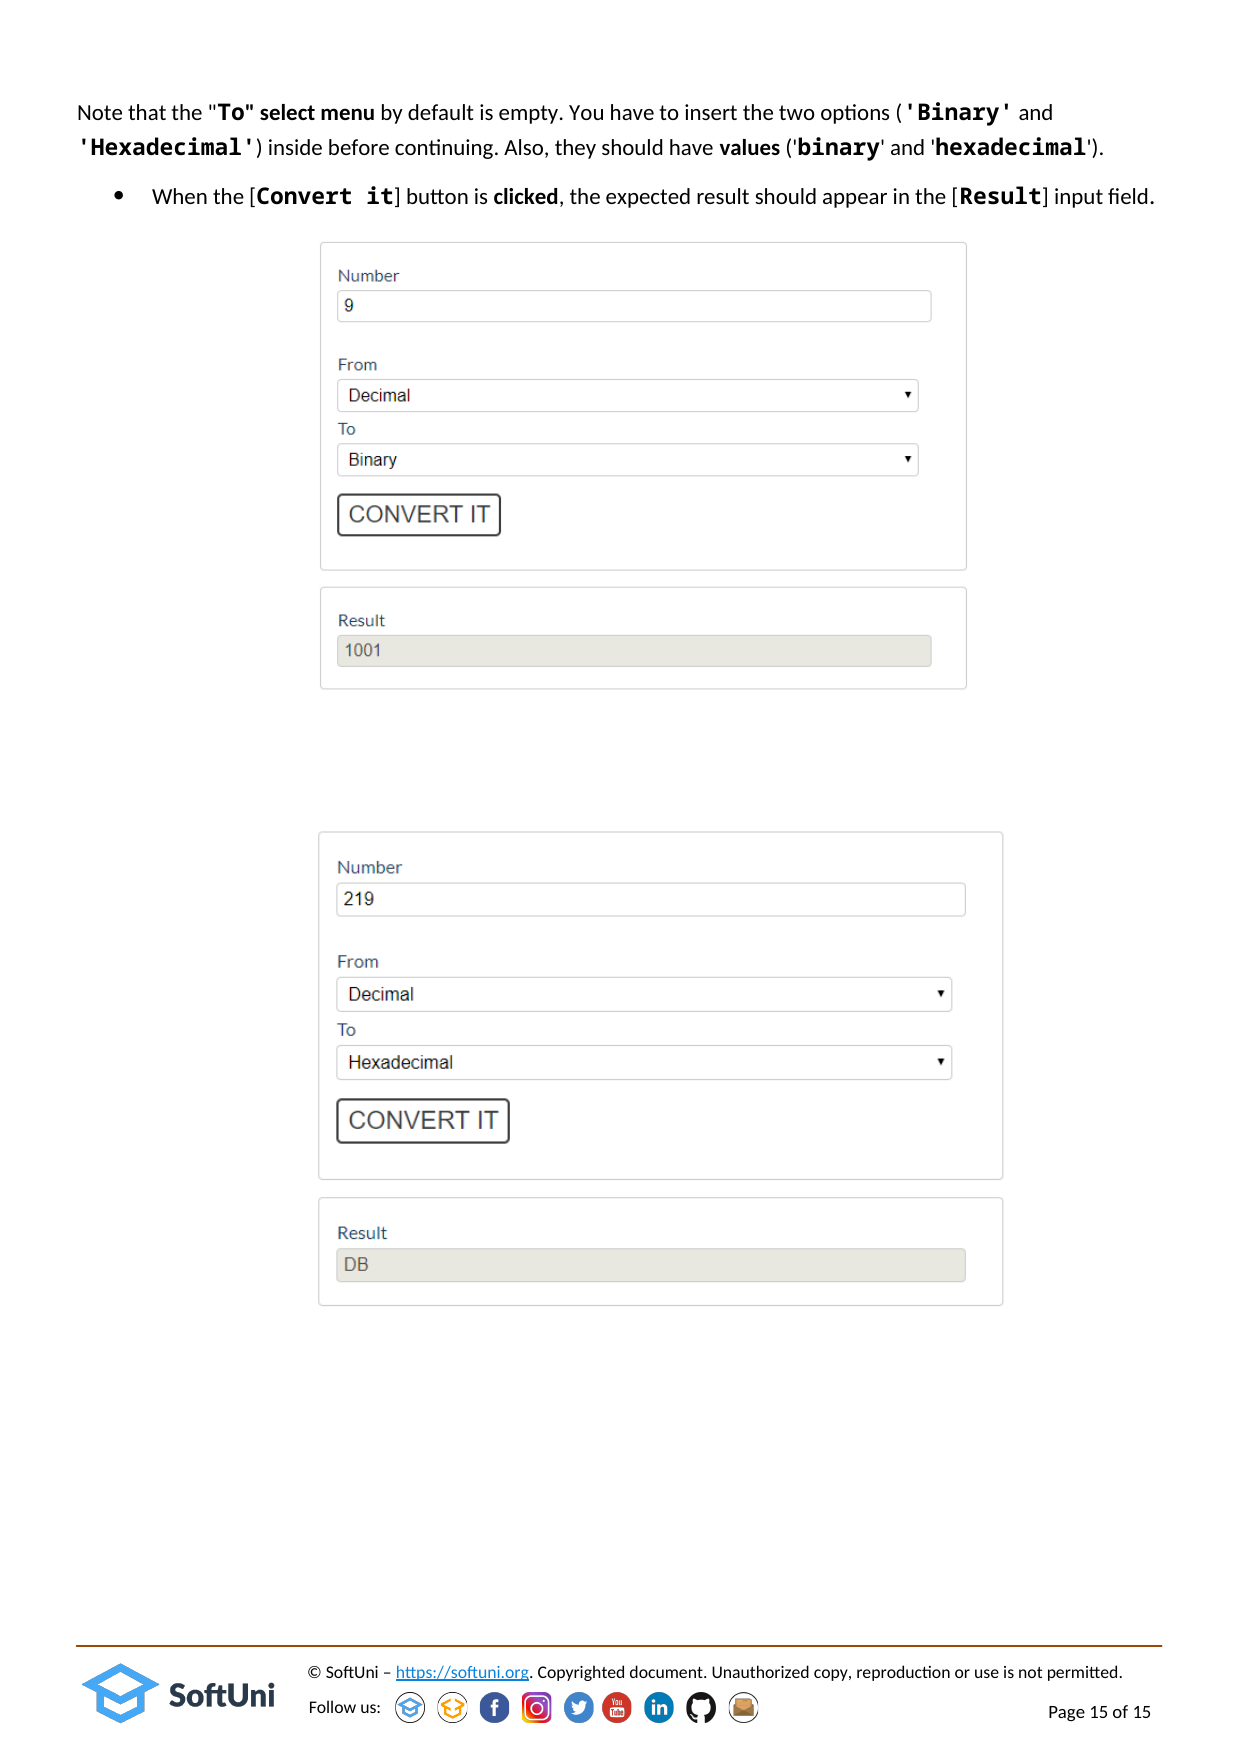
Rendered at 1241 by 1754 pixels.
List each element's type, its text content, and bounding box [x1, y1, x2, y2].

picture [665, 1714, 674, 1723]
picture [602, 1692, 632, 1723]
picture [644, 1714, 653, 1723]
picture [522, 1692, 552, 1723]
picture [75, 1658, 281, 1729]
text Note that the "To" select menu by default is empty. You have to insert the two options ('Binary' and 'Hexadecimal') inside before continuing. Also, they should have values ('binary' and 'hexadecimal'). [77, 95, 1163, 163]
picture [658, 1705, 667, 1714]
picture [479, 1692, 510, 1723]
picture [686, 1692, 716, 1723]
picture [79, 228, 1162, 803]
picture [665, 1692, 674, 1701]
picture [80, 819, 1160, 1397]
picture [644, 1692, 653, 1701]
picture [437, 1692, 468, 1723]
picture [728, 1692, 759, 1723]
list When the [Convert it] button is clicked, the expected result should appear in the [Result] input field. [114, 180, 1163, 211]
picture [395, 1692, 425, 1723]
picture [564, 1692, 594, 1723]
